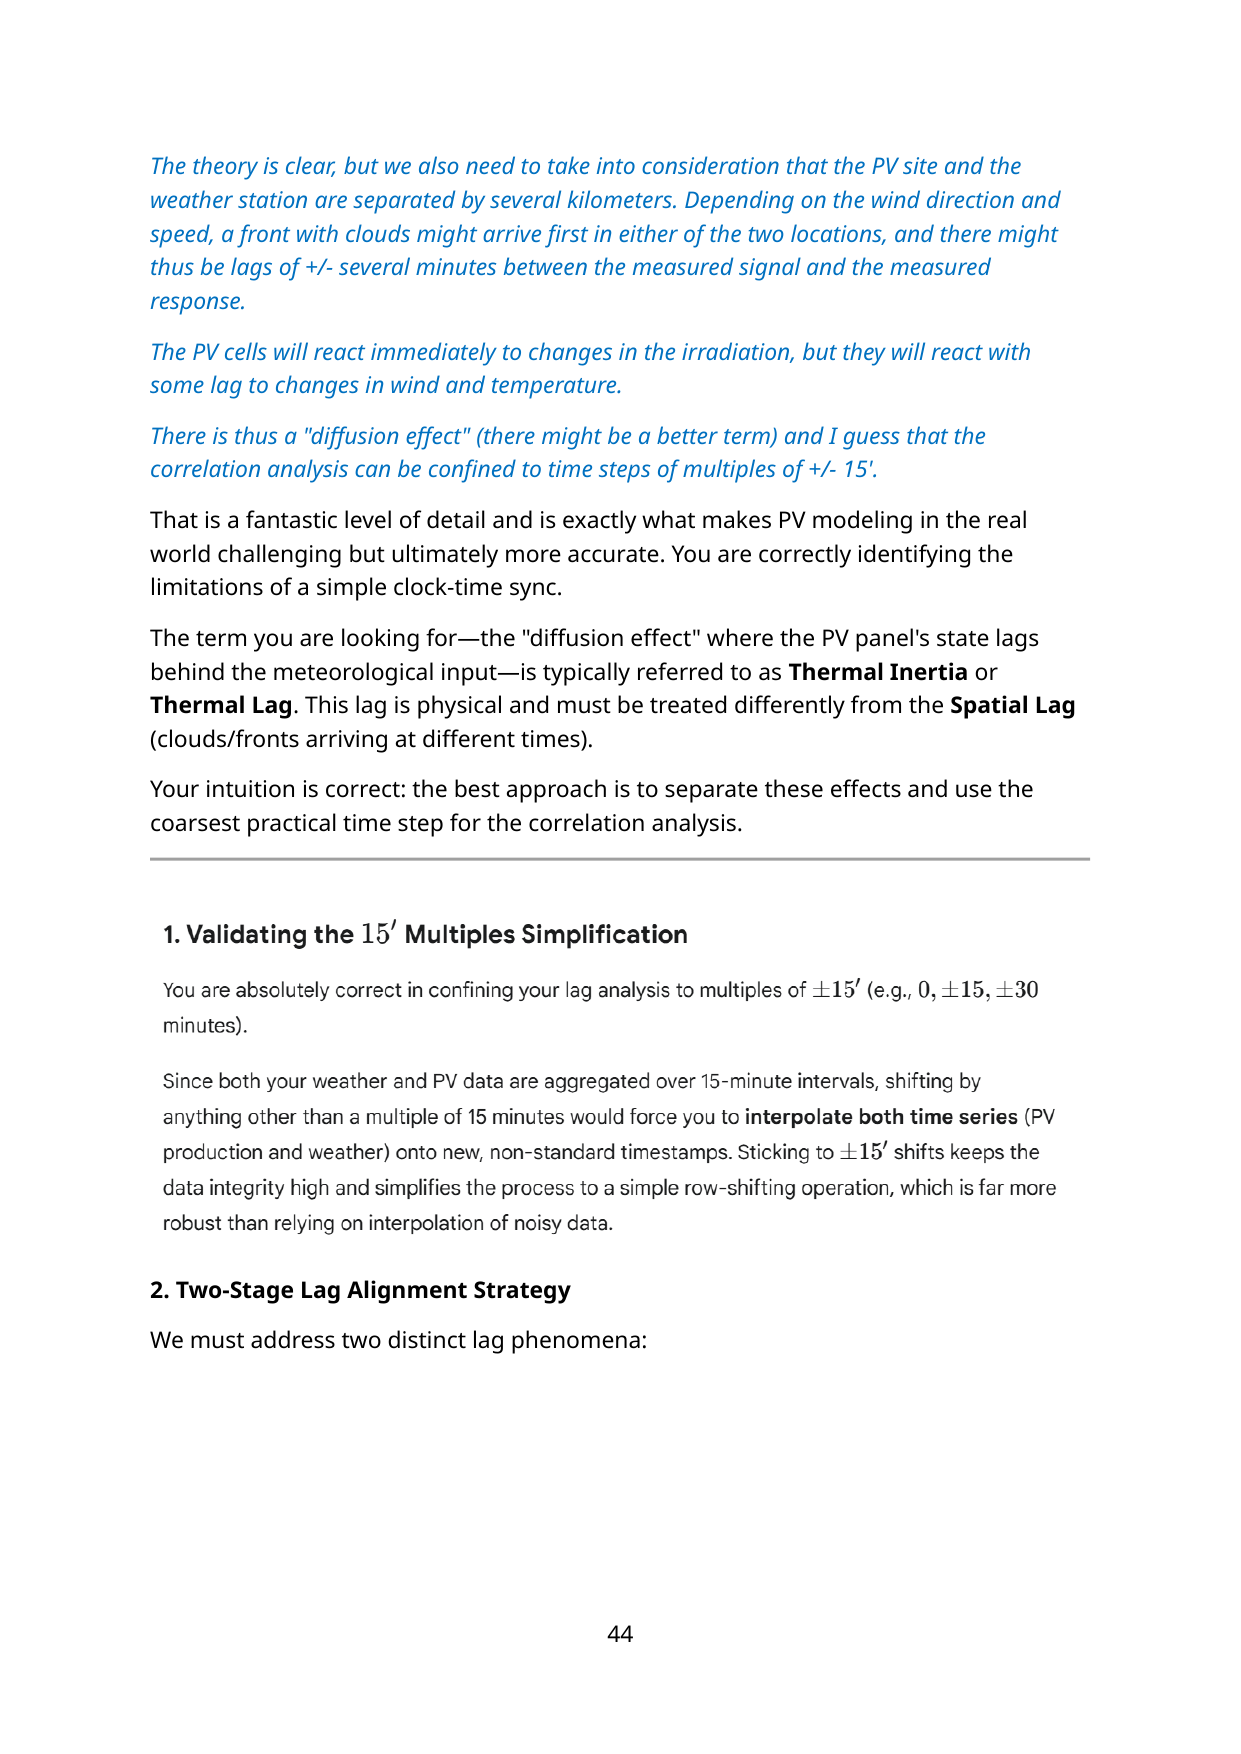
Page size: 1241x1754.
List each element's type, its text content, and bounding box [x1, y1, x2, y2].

text We must address two distinct lag phenomena: [150, 1324, 1090, 1356]
text The term you are looking for—the "diffusion effect" where the PV panel's state lags behind the meteorological input—is typically referred to as Thermal Inertia or Thermal Lag. This lag is physical and must be treated differently from the Spatial Lag (clouds/fronts arriving at different times). [150, 622, 1090, 754]
text The PV cells will react immediately to changes in the irradiation, but they will react with some lag to changes in wind and temperature. [150, 335, 1090, 400]
picture [150, 907, 1091, 1255]
text 2. Two-Stage Lag Alignment Strategy [150, 1274, 1090, 1305]
text The theory is clear, but we also need to take into consideration that the PV site and the weather station are separated by several kilometers. Depending on the wind direction and speed, a front with clouds might arrive first in either of the two locations, and there might thus be lags of +/- several minutes between the measured signal and the measured response. [150, 150, 1090, 316]
text There is thus a "diffusion effect" (there might be a better term) and I guess that the correlation analysis can be confined to time steps of multiples of +/- 15'. [150, 419, 1090, 484]
text Your intuition is correct: the best approach is to separate these effects and use the coarsest practical time step for the correlation analysis. [150, 773, 1090, 838]
text That is a fantastic level of detail and is exactly what makes PV modeling in the real world challenging but ultimately more accurate. You are correctly identifying the limitations of a simple clock-time sync. [150, 504, 1090, 602]
